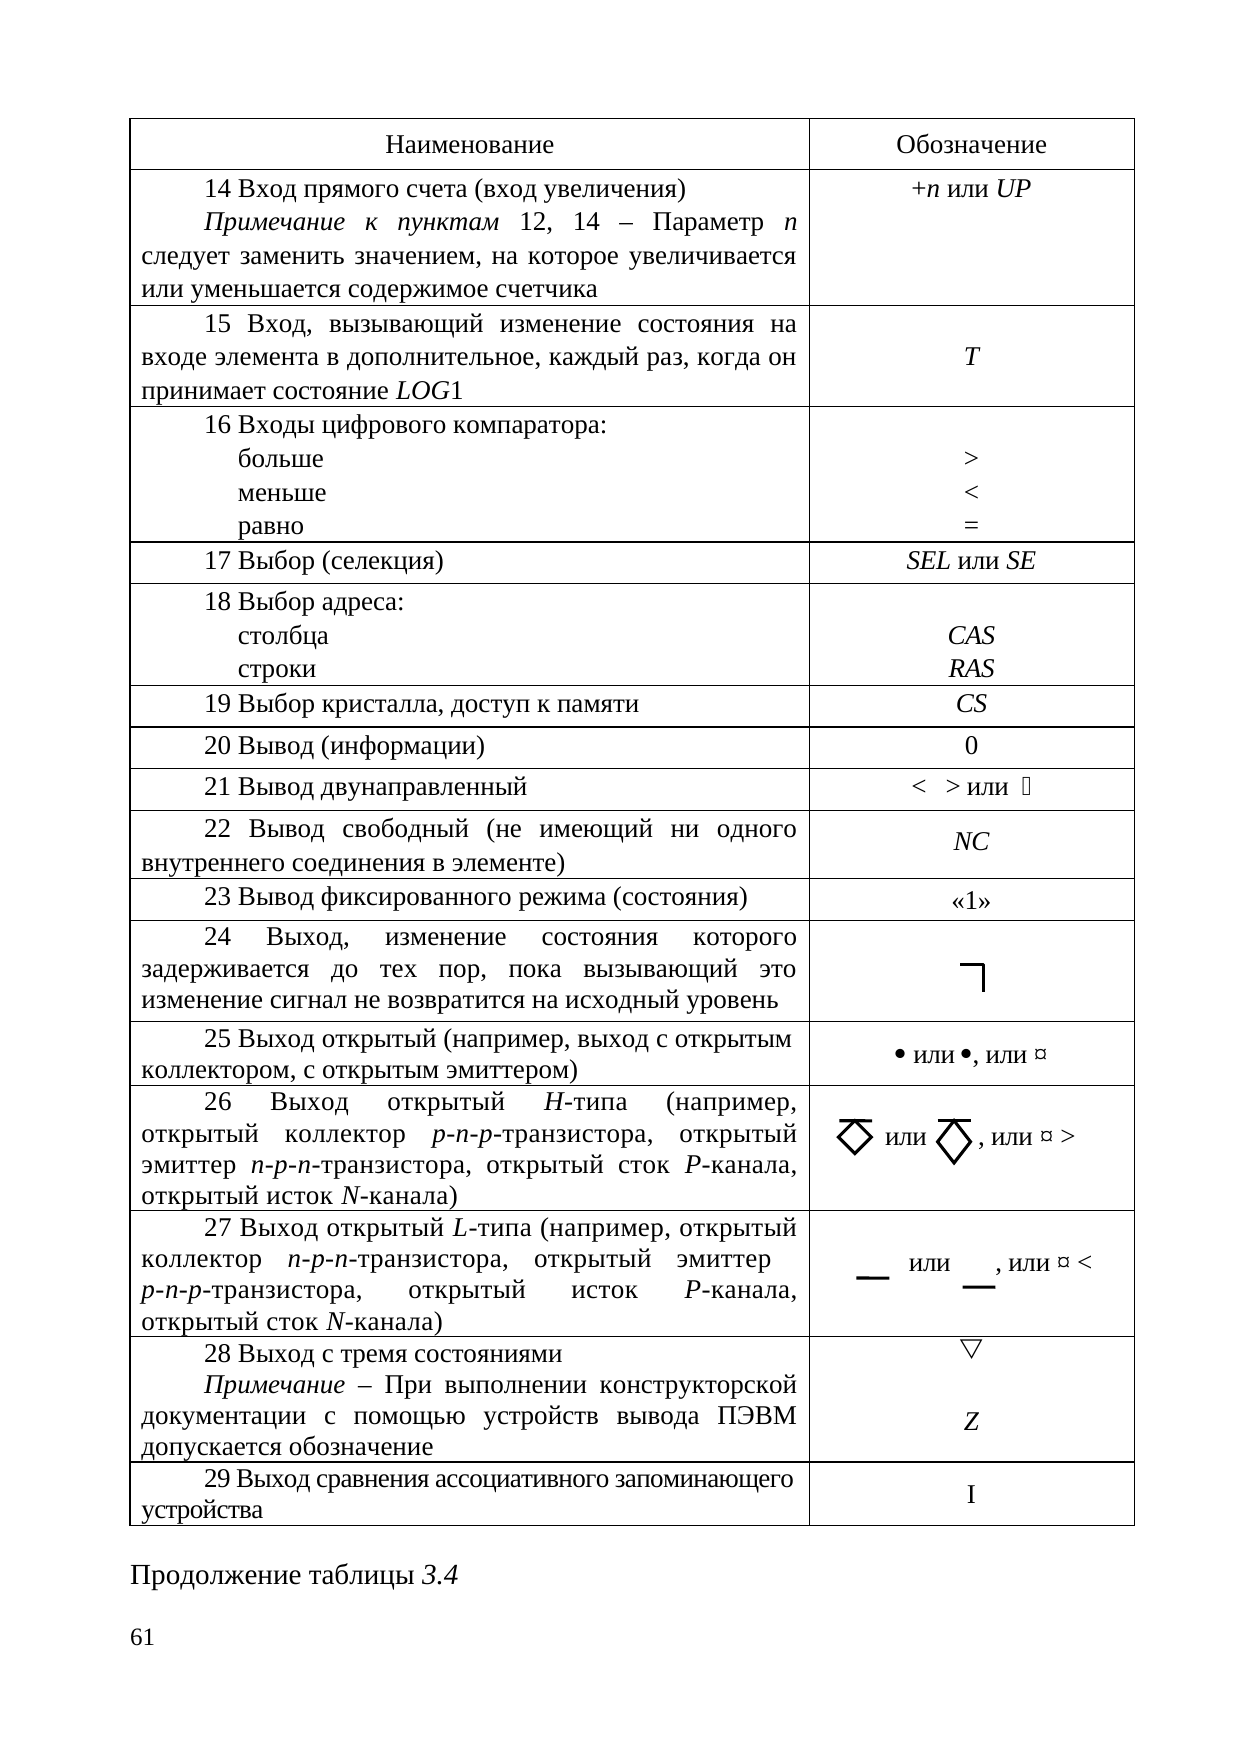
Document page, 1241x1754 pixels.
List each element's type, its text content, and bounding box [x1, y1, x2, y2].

table_cell 0 [810, 728, 1134, 768]
table_cell 22 Вывод свободный (не имеющий ни одного внутреннего соединения в элементе) [131, 811, 809, 878]
table_cell NC [810, 811, 1134, 878]
table_cell Z [810, 1337, 1134, 1461]
table_cell или , или ¤ [810, 1022, 1134, 1084]
table_cell [810, 921, 1134, 1021]
table_cell CAS RAS [810, 584, 1134, 685]
table_cell «1» [810, 879, 1134, 919]
table_cell 17 Выбор (селекция) [131, 543, 809, 583]
table_cell 28 Выход с тремя состояниями Примечание – При выполнении конструкторской документации с помощью устройств вывода ПЭВМ допускается обозначение [131, 1337, 809, 1461]
table_cell или , или ¤ < [810, 1211, 1134, 1336]
table_cell 29 Выход сравнения ассоциативного запоминающего устройства [131, 1463, 809, 1525]
table_cell 15 Вход, вызывающий изменение состояния на входе элемента в дополнительное, каждый раз, когда он принимает состояние LOG1 [131, 306, 809, 406]
table_cell 27 Выход открытый L-типа (например, открытый коллектор n-p-n-транзистора, открытый эмиттер p-n-p-транзистора, открытый исток P-канала, открытый сток N-канала) [131, 1211, 809, 1336]
table_cell SEL или SE [810, 543, 1134, 583]
table_cell 23 Вывод фиксированного режима (состояния) [131, 879, 809, 919]
table_cell > < = [810, 407, 1134, 541]
table_cell +n или UP [810, 170, 1134, 304]
table_cell T [810, 306, 1134, 406]
table_cell CS [810, 686, 1134, 726]
table_cell I [810, 1463, 1134, 1525]
table_cell 19 Выбор кристалла, доступ к памяти [131, 686, 809, 726]
table_cell 14 Вход прямого счета (вход увеличения) Примечание к пунктам 12, 14 – Параметр n следует заменить значением, на которое увеличивается или уменьшается содержимое счетчика [131, 170, 809, 304]
table_cell 21 Вывод двунаправленный [131, 769, 809, 810]
table_cell 16 Входы цифрового компаратора: больше меньше равно [131, 407, 809, 541]
table_cell 18 Выбор адреса: столбца строки [131, 584, 809, 685]
table_header Обозначение [810, 119, 1134, 169]
table_cell или , или ¤ > [810, 1086, 1134, 1210]
table_cell 20 Вывод (информации) [131, 728, 809, 768]
text Продолжение таблицы 3.4 [130, 1557, 1134, 1590]
table_cell < > или [810, 769, 1134, 810]
table_cell 24 Выход, изменение состояния которого задерживается до тех пор, пока вызывающий это изменение сигнал не возвратится на исходный уровень [131, 921, 809, 1021]
table_cell 25 Выход открытый (например, выход с открытым коллектором, с открытым эмиттером) [131, 1022, 809, 1084]
table_header Наименование [131, 119, 809, 169]
table_cell 26 Выход открытый H-типа (например, открытый коллектор p-n-p-транзистора, открытый эмиттер n-p-n-транзистора, открытый сток P-канала, открытый исток N-канала) [131, 1086, 809, 1210]
